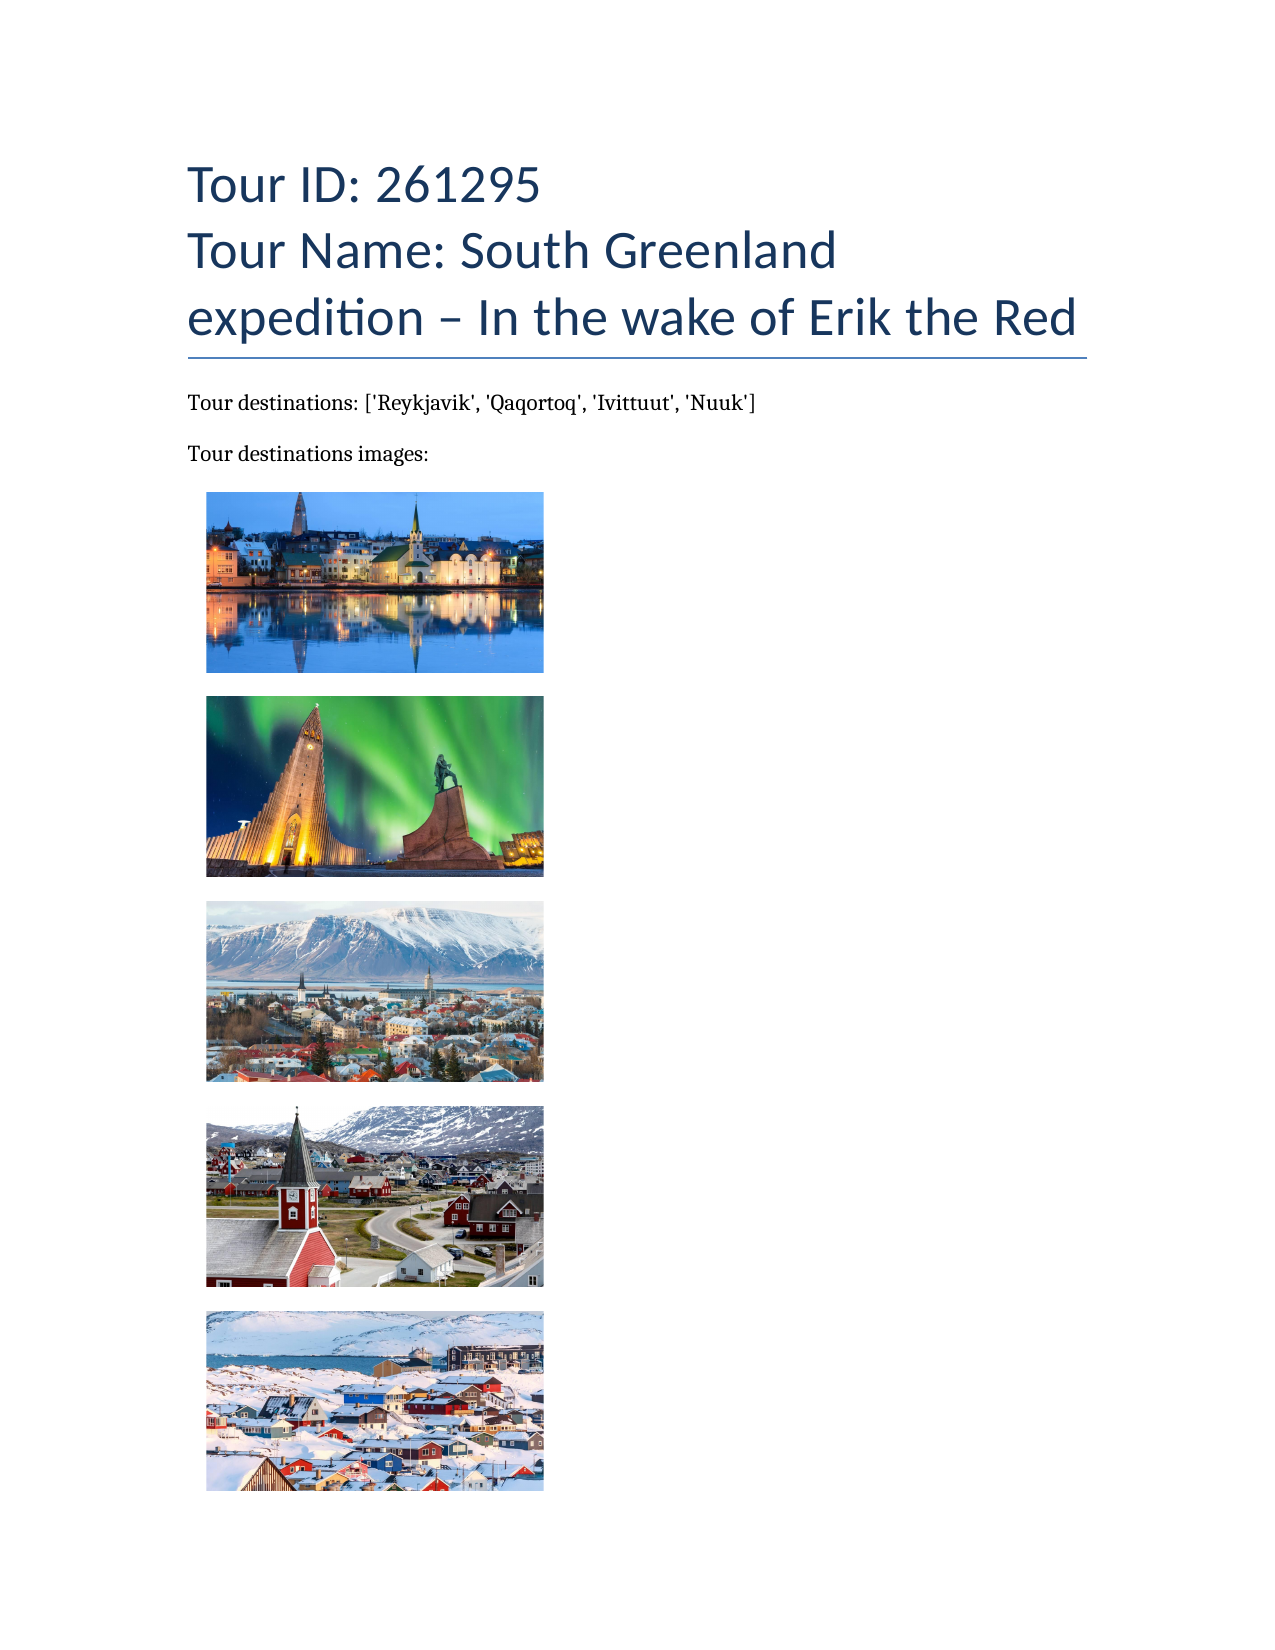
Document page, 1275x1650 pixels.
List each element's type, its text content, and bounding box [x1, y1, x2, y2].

text Tour destinations: ['Reykjavik', 'Qaqortoq', 'Ivittuut', 'Nuuk'] [187, 390, 1087, 416]
picture [206, 492, 544, 673]
title Tour ID: 261295 Tour Name: South Greenland expedition – In the wake of Erik the Red [187, 150, 1087, 359]
picture [206, 696, 544, 877]
picture [206, 1106, 544, 1287]
picture [206, 1311, 544, 1491]
picture [206, 901, 544, 1082]
text Tour destinations images: [187, 441, 1087, 467]
